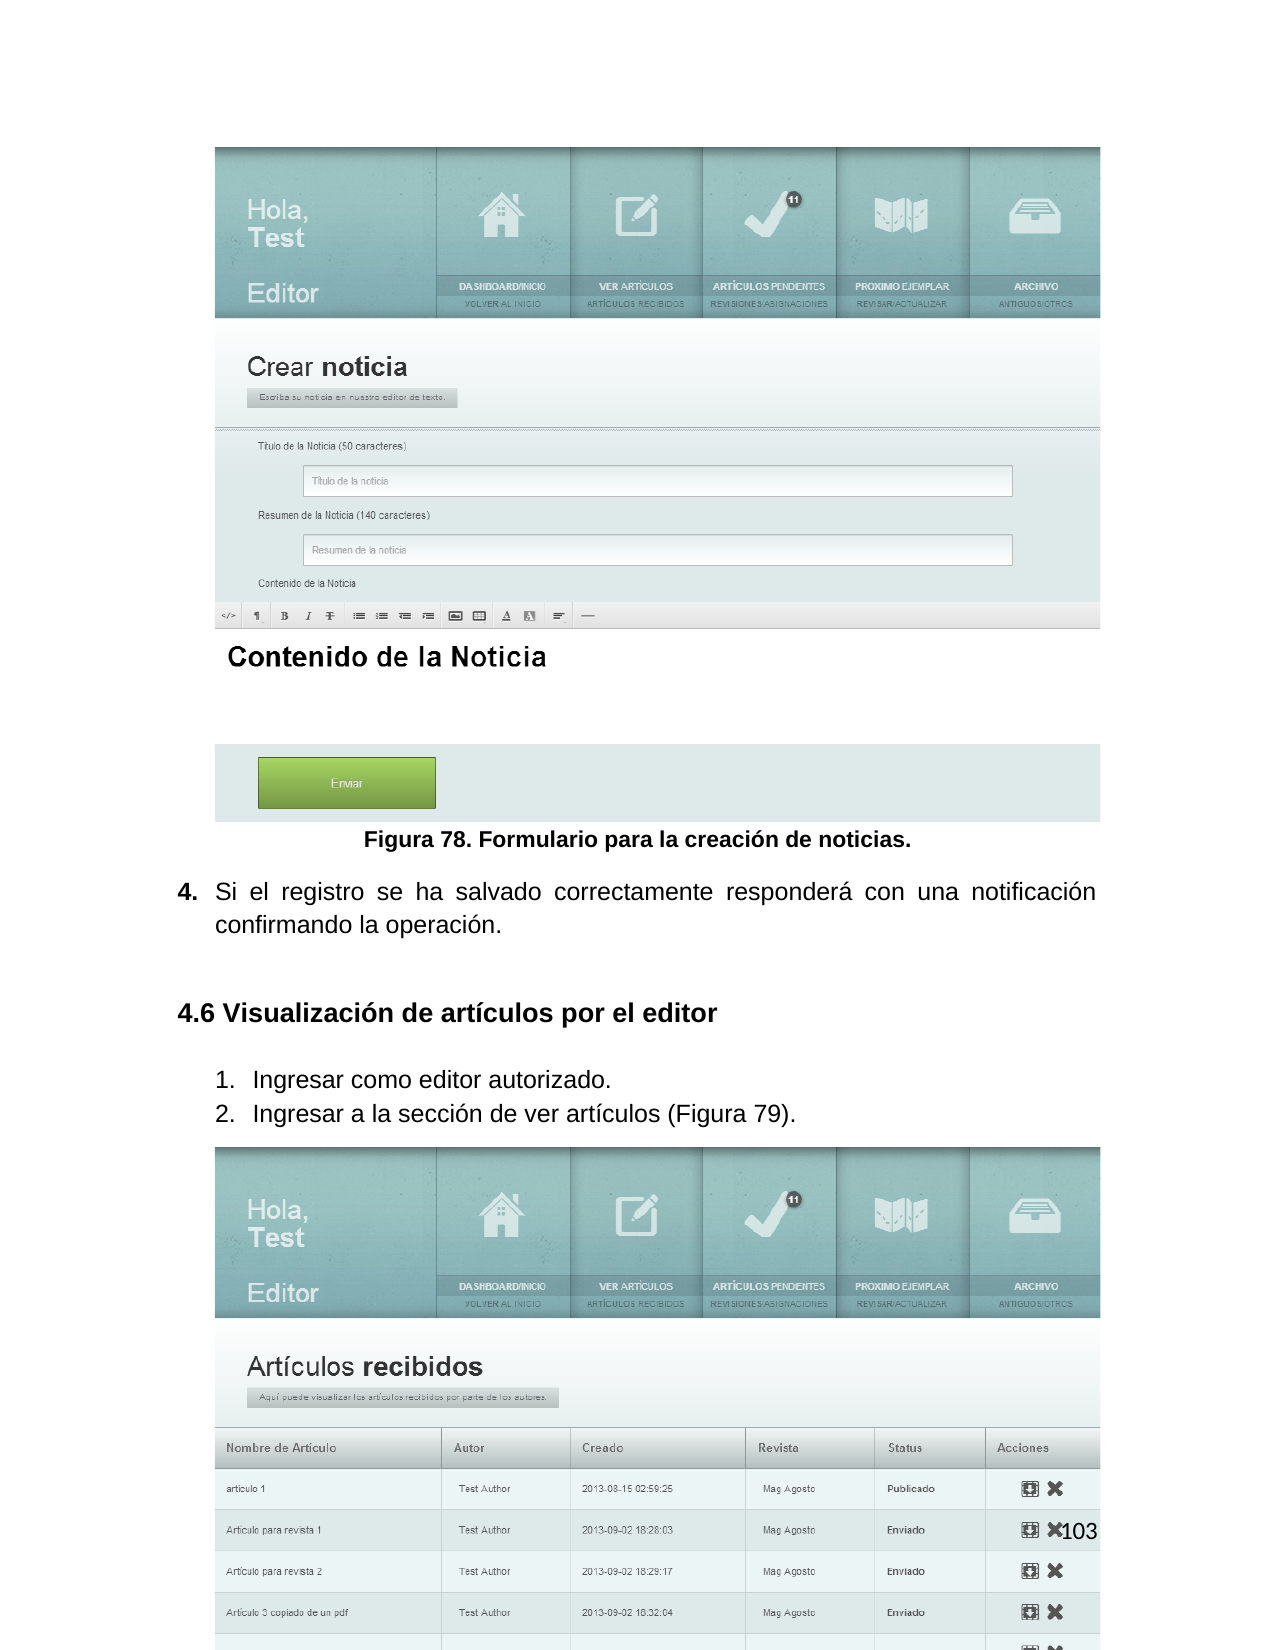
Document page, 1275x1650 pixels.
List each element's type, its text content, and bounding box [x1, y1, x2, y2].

text Figura 78. Formulario para la creación de noticias. [177, 826, 1098, 852]
list Ingresar a la sección de ver artículos (Figura 79). [215, 1098, 1098, 1127]
list Ingresar como editor autorizado. [215, 1066, 1098, 1094]
subtitle 4.6 Visualización de artículos por el editor [177, 997, 1098, 1028]
list Si el registro se ha salvado correctamente responderá con una notificación confirmando la operación. [177, 877, 1098, 938]
picture [214, 1147, 1101, 1650]
picture [214, 147, 1101, 822]
